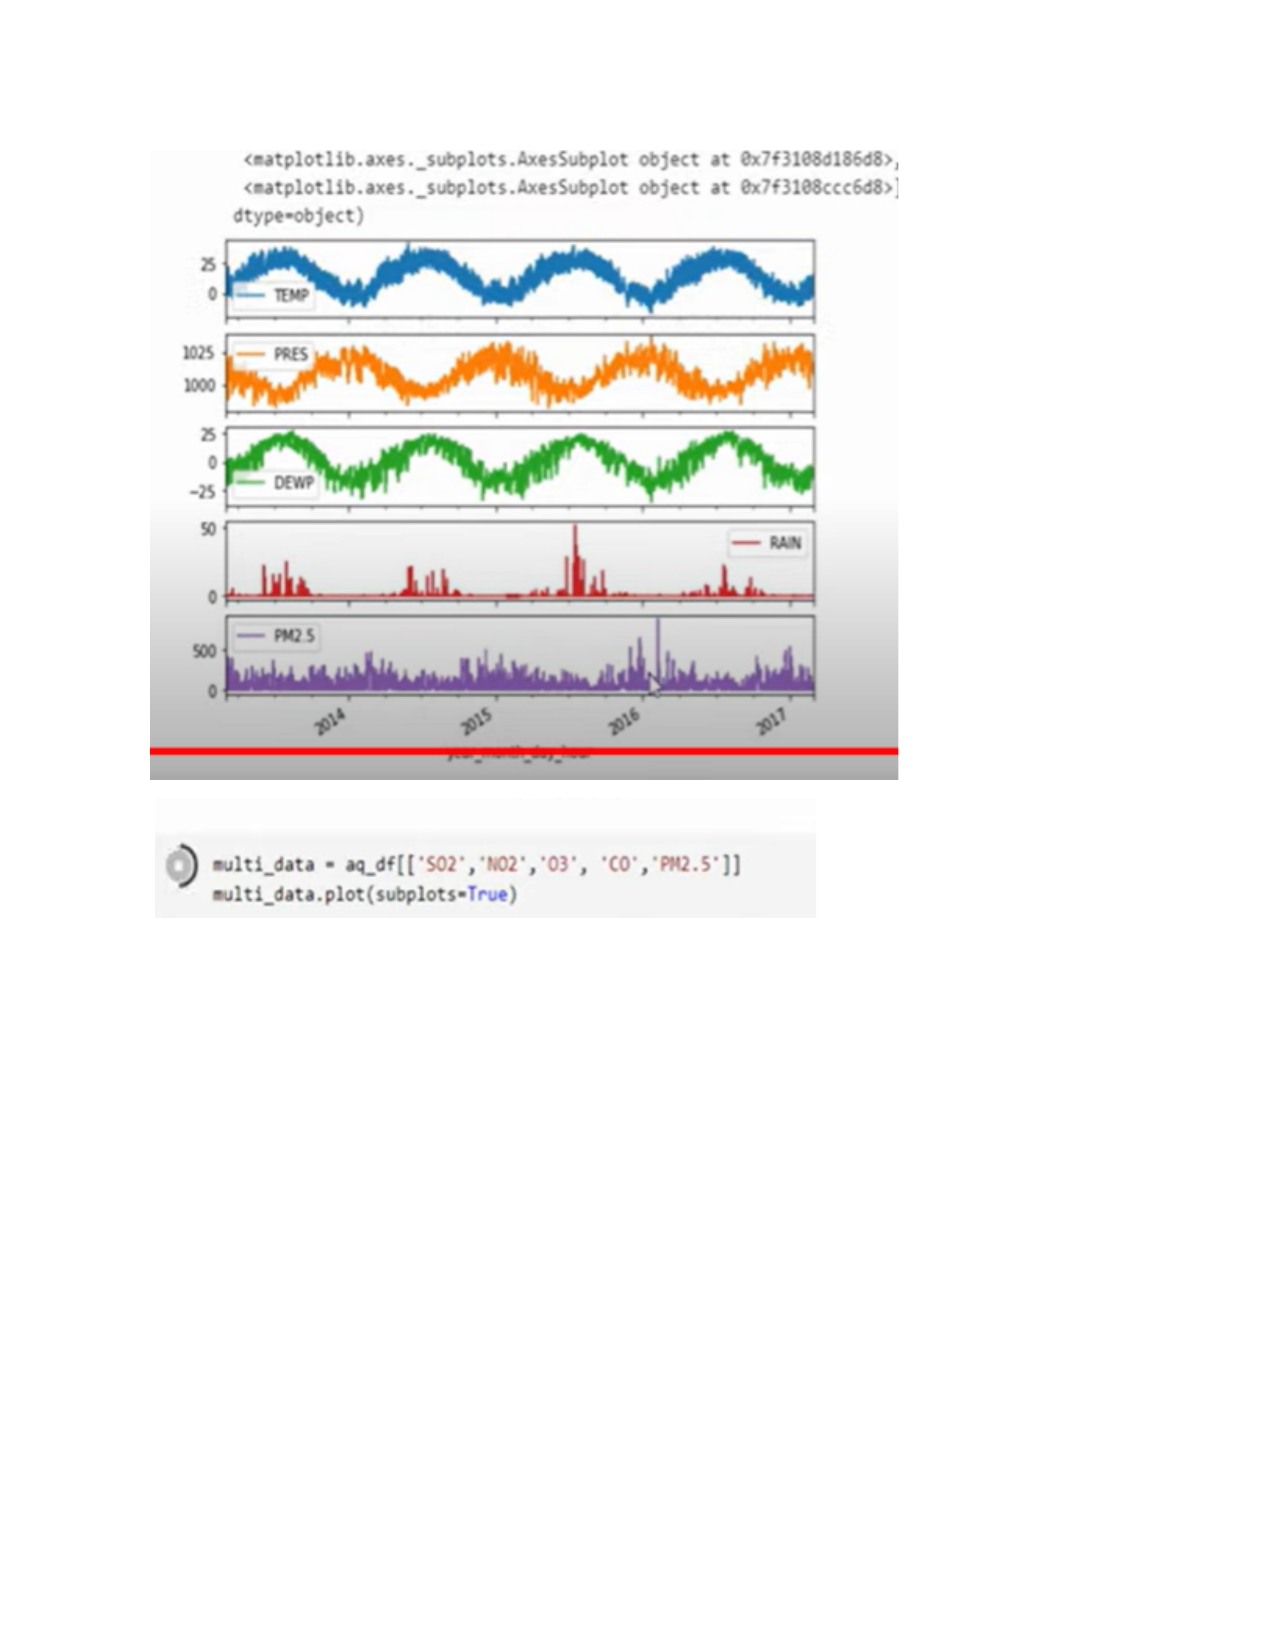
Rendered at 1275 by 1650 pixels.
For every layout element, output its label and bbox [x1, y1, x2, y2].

picture [155, 798, 817, 918]
picture [150, 150, 899, 780]
